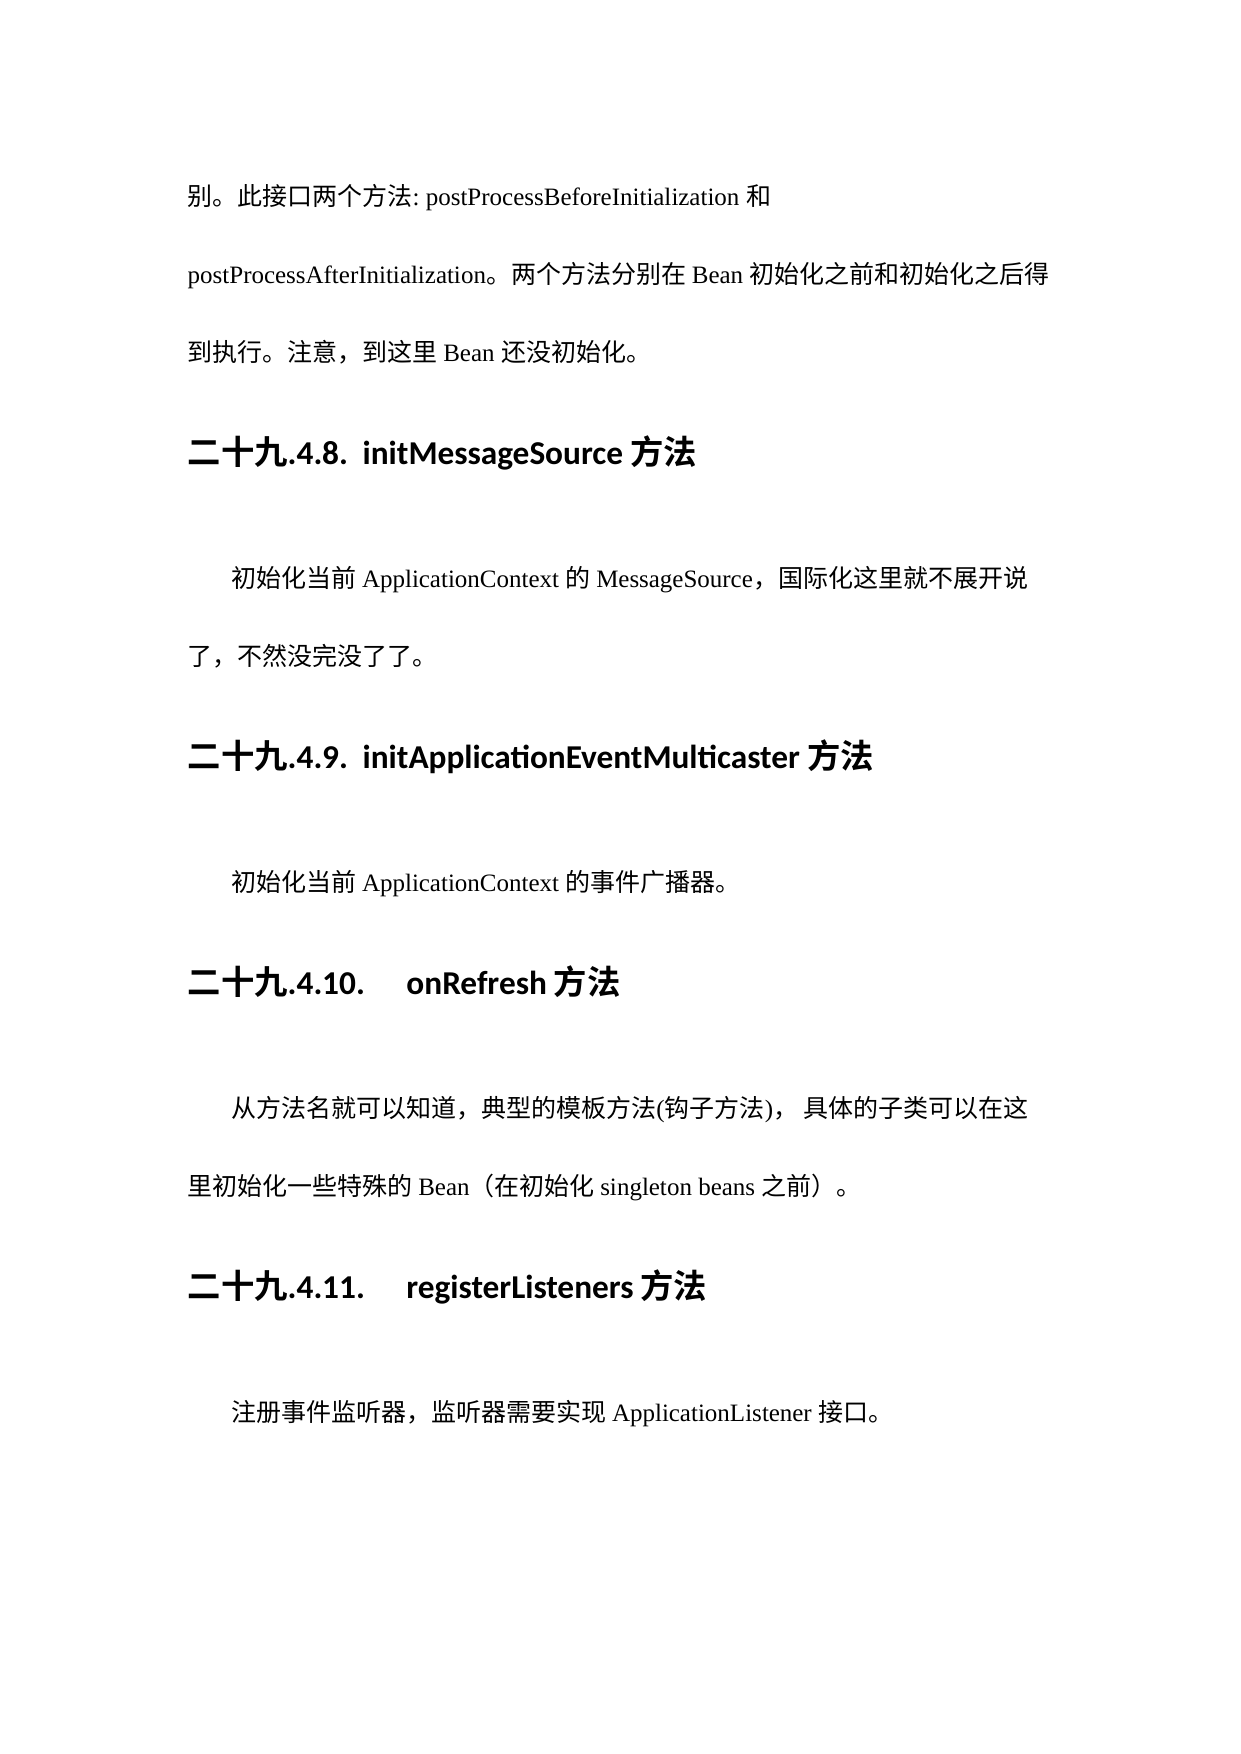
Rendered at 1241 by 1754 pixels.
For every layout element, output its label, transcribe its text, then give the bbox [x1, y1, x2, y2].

text 初始化当前 ApplicationContext 的 MessageSource，国际化这里就不展开说了，不然没完没了了。 [187, 544, 1053, 687]
text 初始化当前 ApplicationContext 的事件广播器。 [187, 848, 1053, 913]
subtitle onRefresh方法 [187, 947, 1053, 1012]
text 注册事件监听器，监听器需要实现 ApplicationListener 接口。 [187, 1378, 1053, 1443]
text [187, 162, 1053, 383]
subtitle initMessageSource方法 [187, 417, 1053, 482]
subtitle initApplicationEventMulticaster方法 [187, 721, 1053, 786]
subtitle registerListeners方法 [187, 1251, 1053, 1316]
text 从方法名就可以知道，典型的模板方法(钩子方法)， 具体的子类可以在这里初始化一些特殊的 Bean（在初始化 singleton beans 之前）。 [187, 1074, 1053, 1217]
